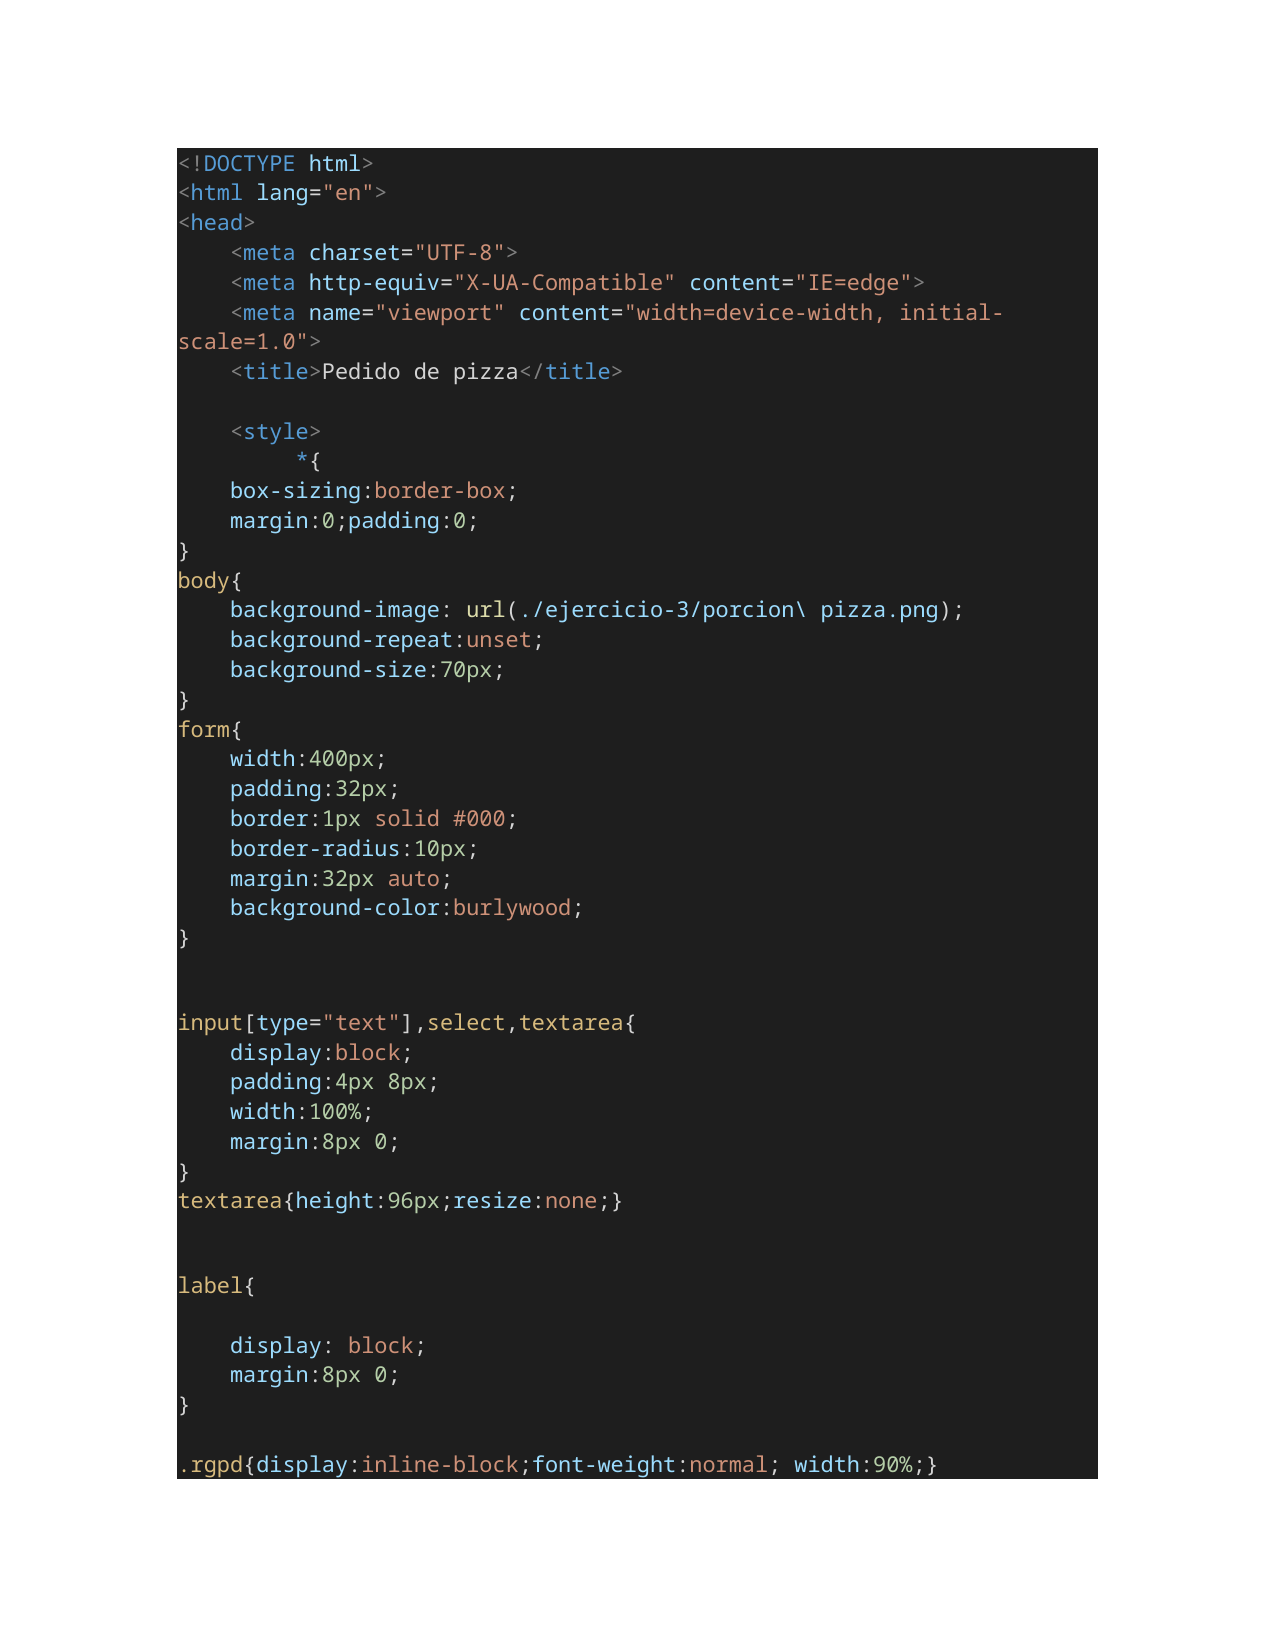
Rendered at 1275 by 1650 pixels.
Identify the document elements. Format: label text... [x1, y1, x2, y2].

text box-sizing:border-box; [177, 475, 1098, 505]
text border-radius:10px; [177, 833, 1098, 863]
text border:1px solid #000; [177, 803, 1098, 833]
text <meta name="viewport" content="width=device-width, initial-scale=1.0"> [177, 297, 1098, 356]
text margin:8px 0; [177, 1359, 1098, 1389]
text .rgpd{display:inline-block;font-weight:normal; width:90%;} [177, 1449, 1098, 1479]
text } [177, 922, 1098, 952]
text <head> [177, 207, 1098, 237]
text form{ [177, 714, 1098, 743]
text <meta charset="UTF-8"> [177, 237, 1098, 267]
text <html lang="en"> [177, 177, 1098, 207]
text body{ [177, 565, 1098, 594]
text *{ [177, 446, 1098, 475]
text <meta http-equiv="X-UA-Compatible" content="IE=edge"> [177, 267, 1098, 297]
text background-image: url(./ejercicio-3/porcion\ pizza.png); [177, 594, 1098, 624]
text width:400px; [177, 743, 1098, 773]
text input[type="text"],select,textarea{ [177, 1007, 1098, 1037]
text display:block; [177, 1037, 1098, 1066]
text width:100%; [177, 1096, 1098, 1126]
text background-size:70px; [177, 654, 1098, 684]
text margin:32px auto; [177, 863, 1098, 892]
text background-repeat:unset; [177, 624, 1098, 654]
text } [177, 1156, 1098, 1186]
text label{ [177, 1270, 1098, 1300]
text } [177, 1389, 1098, 1419]
text margin:8px 0; [177, 1126, 1098, 1156]
text padding:4px 8px; [177, 1066, 1098, 1096]
text textarea{height:96px;resize:none;} [177, 1186, 1098, 1215]
text } [177, 684, 1098, 714]
text padding:32px; [177, 773, 1098, 803]
text display: block; [177, 1330, 1098, 1359]
text background-color:burlywood; [177, 892, 1098, 922]
text <title>Pedido de pizza</title> [177, 356, 1098, 386]
text margin:0;padding:0; [177, 505, 1098, 535]
text <style> [177, 416, 1098, 446]
text } [177, 535, 1098, 565]
text <!DOCTYPE html> [177, 148, 1098, 177]
